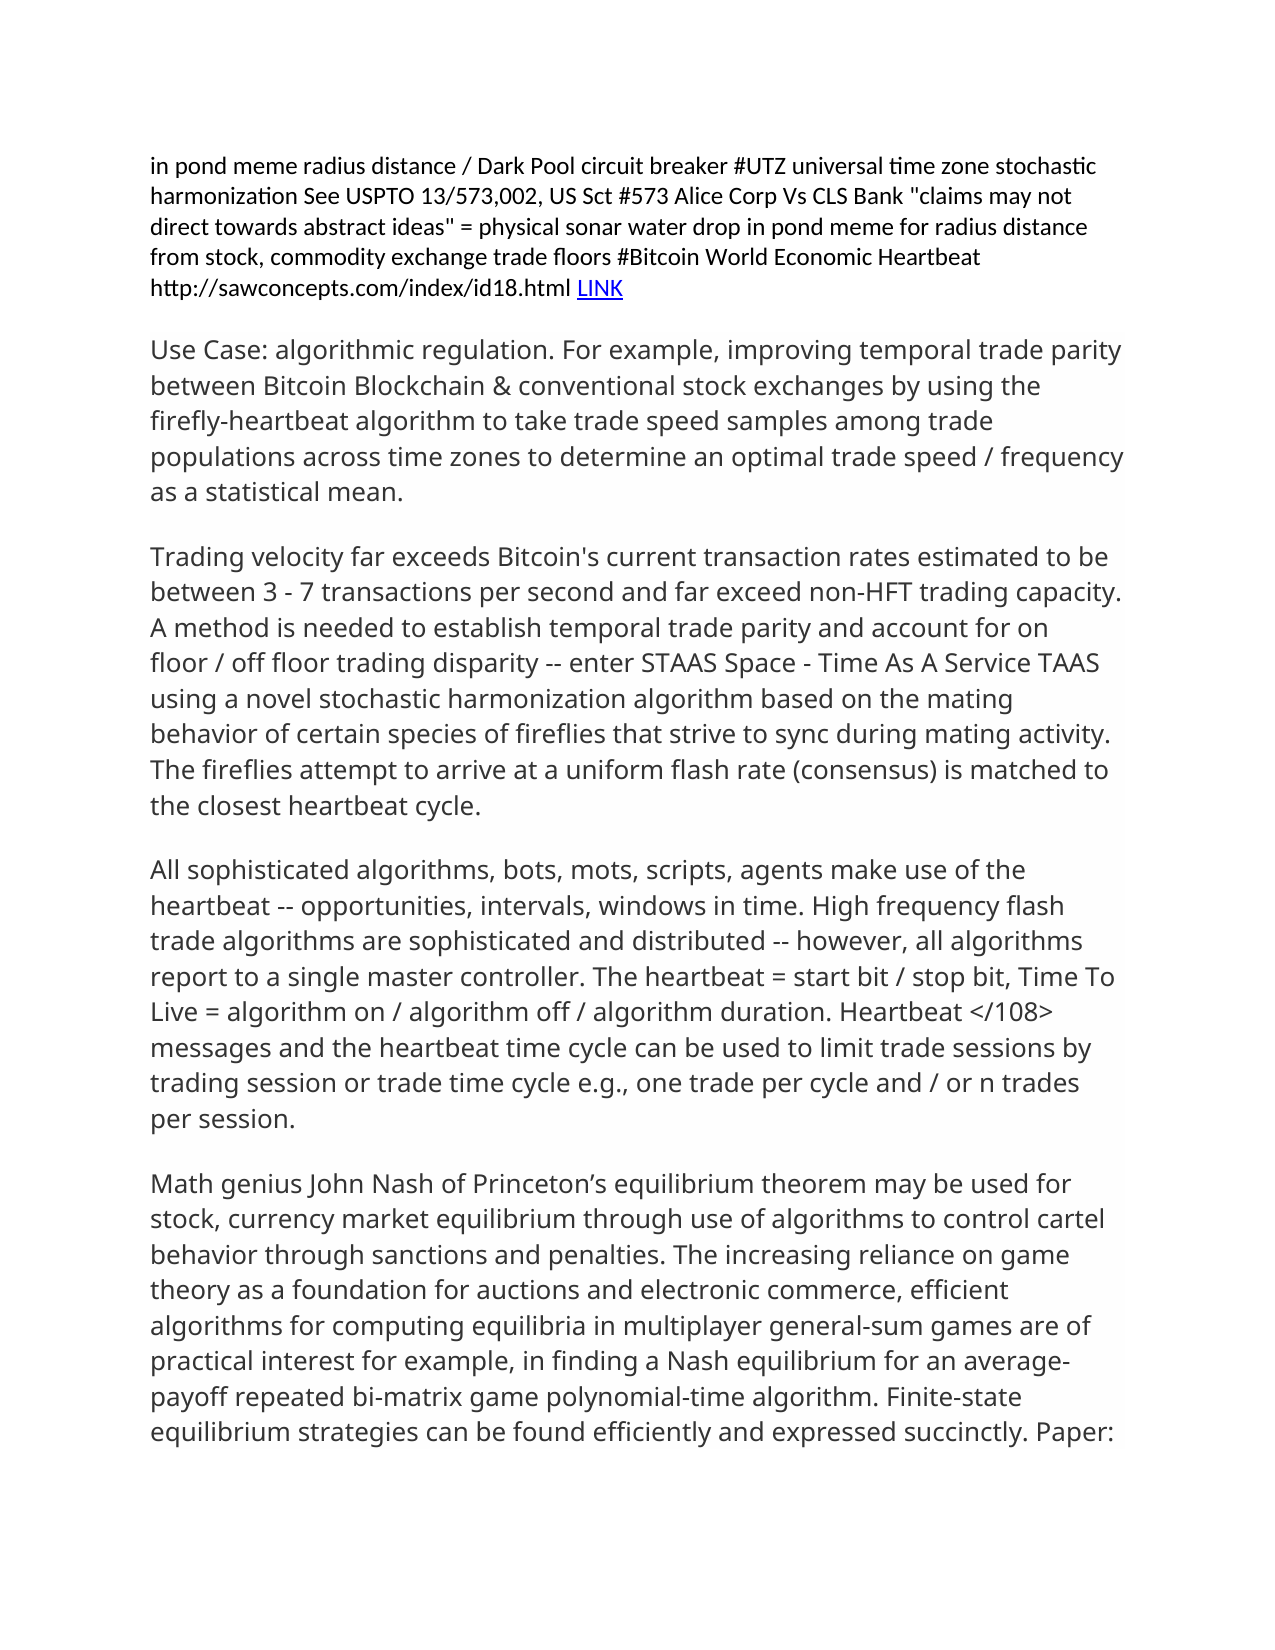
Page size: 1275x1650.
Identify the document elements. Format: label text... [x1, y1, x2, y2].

text Trading velocity far exceeds Bitcoin's current transaction rates estimated to be between 3 - 7 transactions per second and far exceed non-HFT trading capacity. A method is needed to establish temporal trade parity and account for on floor / off floor trading disparity -- enter STAAS Space - Time As A Service TAAS using a novel stochastic harmonization algorithm based on the mating behavior of certain species of fireflies that strive to sync during mating activity. The fireflies attempt to arrive at a uniform flash rate (consensus) is matched to the closest heartbeat cycle. [150, 538, 1125, 823]
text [150, 1165, 1125, 1449]
text All sophisticated algorithms, bots, mots, scripts, agents make use of the heartbeat -- opportunities, intervals, windows in time. High frequency flash trade algorithms are sophisticated and distributed -- however, all algorithms report to a single master controller. The heartbeat = start bit / stop bit, Time To Live = algorithm on / algorithm off / algorithm duration. Heartbeat </108> messages and the heartbeat time cycle can be used to limit trade sessions by trading session or trade time cycle e.g., one trade per cycle and / or n trades per session. [150, 852, 1125, 1136]
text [150, 150, 1125, 303]
text Use Case: algorithmic regulation. For example, improving temporal trade parity between Bitcoin Blockchain & conventional stock exchanges by using the firefly-heartbeat algorithm to take trade speed samples among trade populations across time zones to determine an optimal trade speed / frequency as a statistical mean. [150, 332, 1125, 509]
